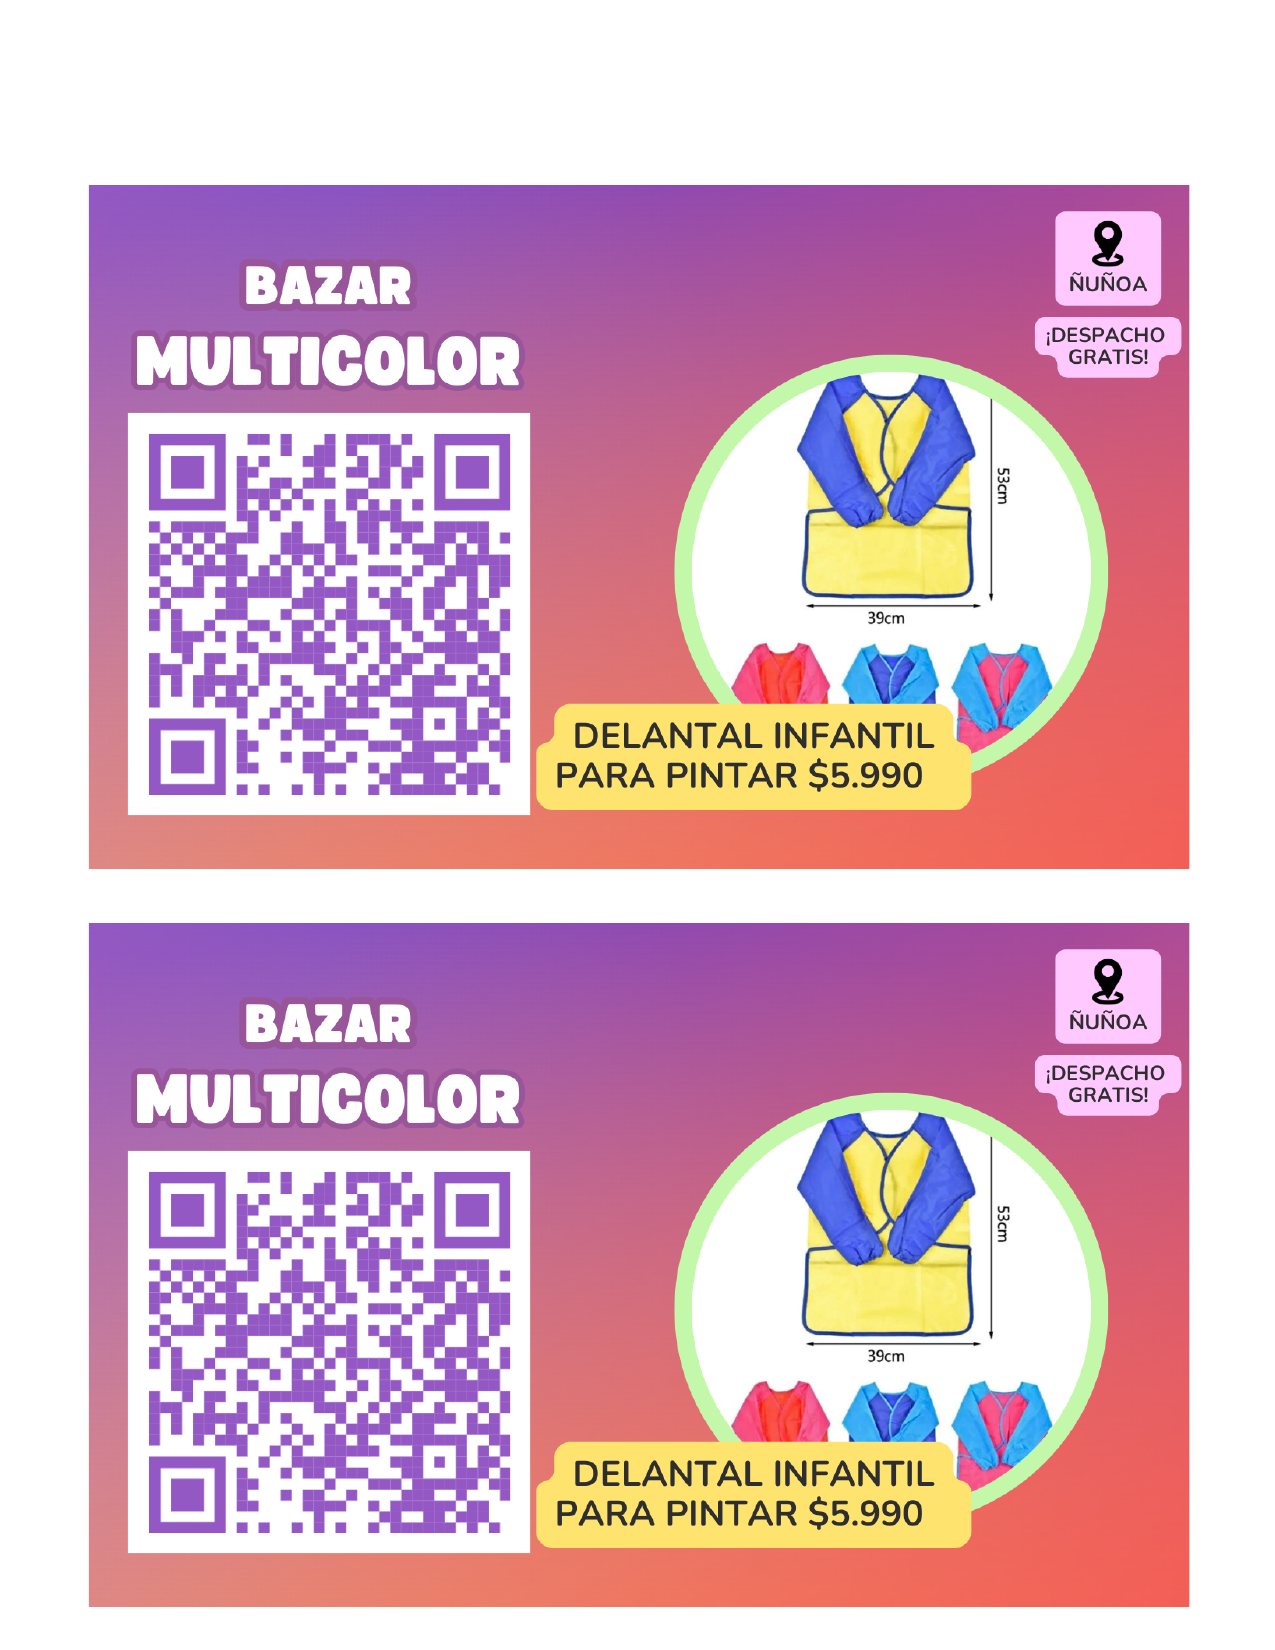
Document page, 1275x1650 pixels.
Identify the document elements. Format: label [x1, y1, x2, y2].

picture [88, 923, 1190, 1607]
picture [88, 185, 1190, 869]
